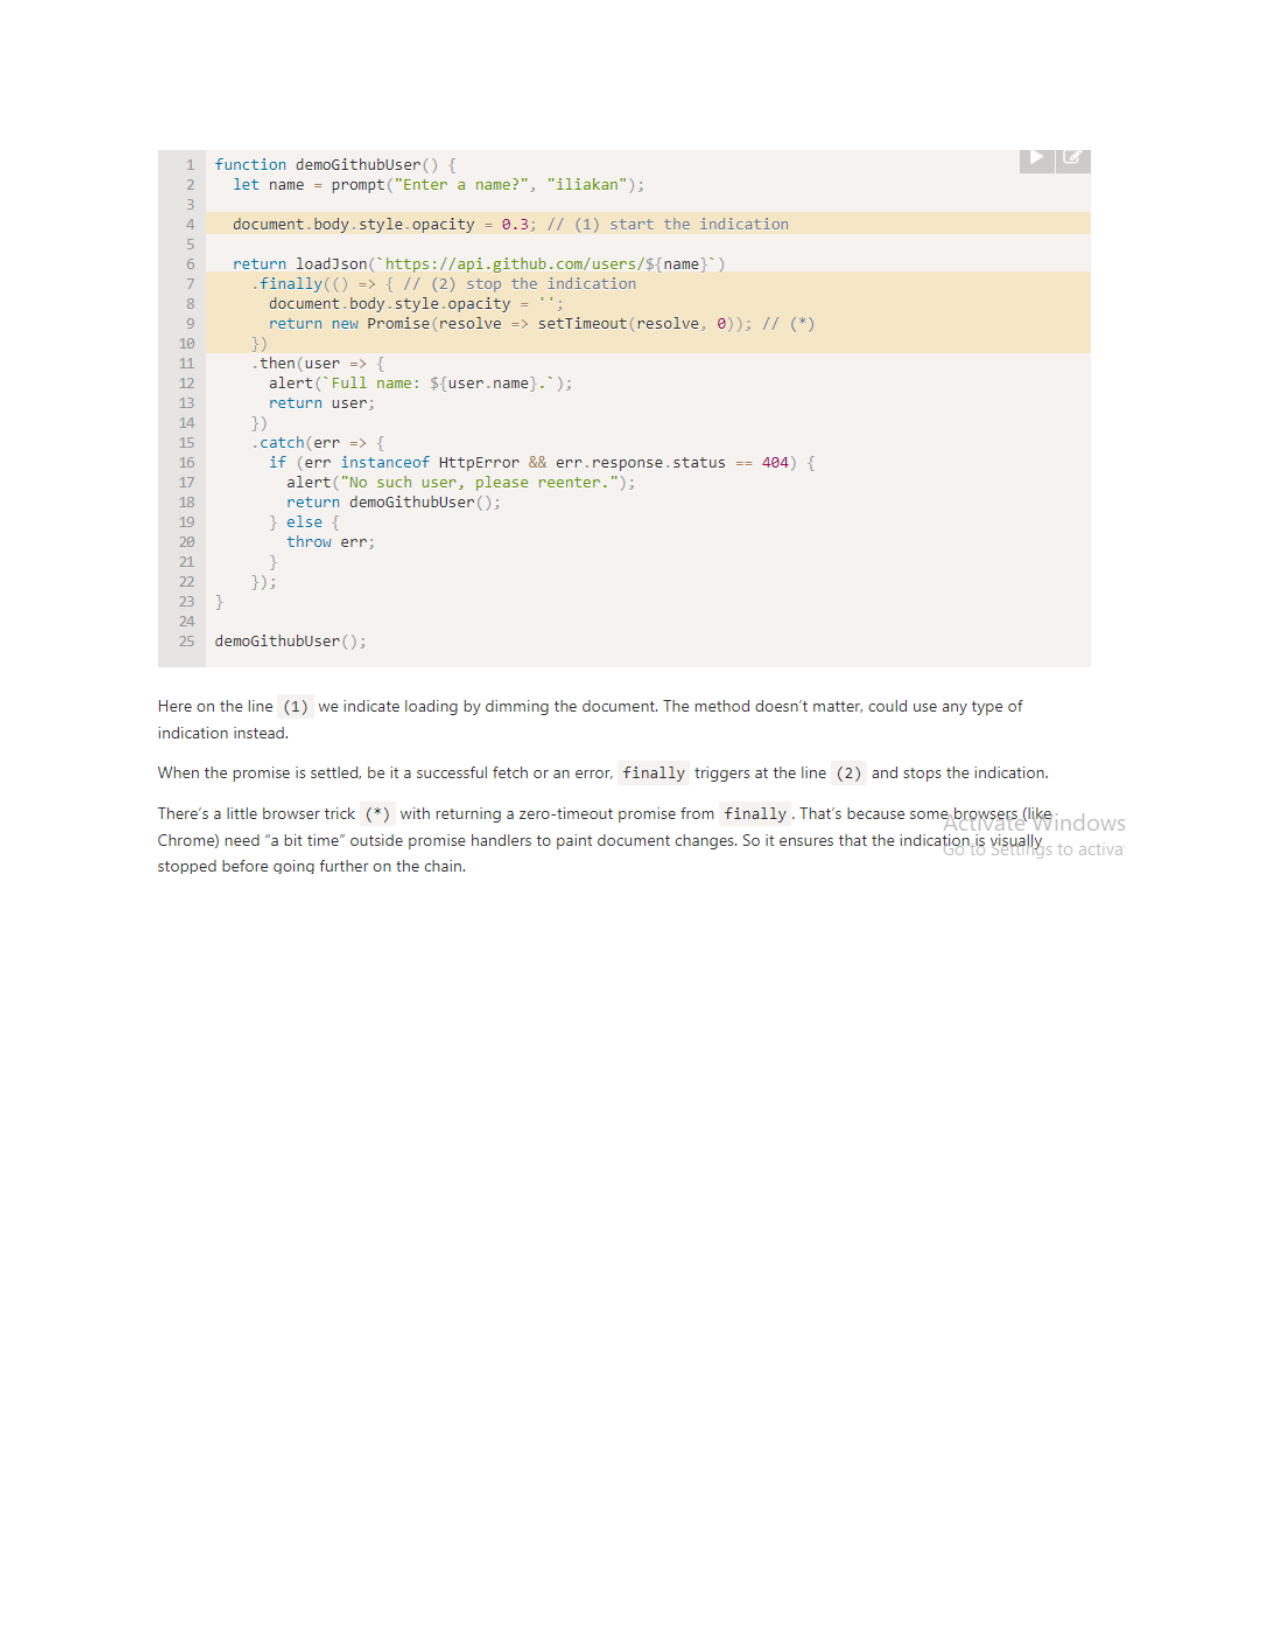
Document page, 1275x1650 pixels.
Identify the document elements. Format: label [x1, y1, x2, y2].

picture [150, 150, 1125, 874]
